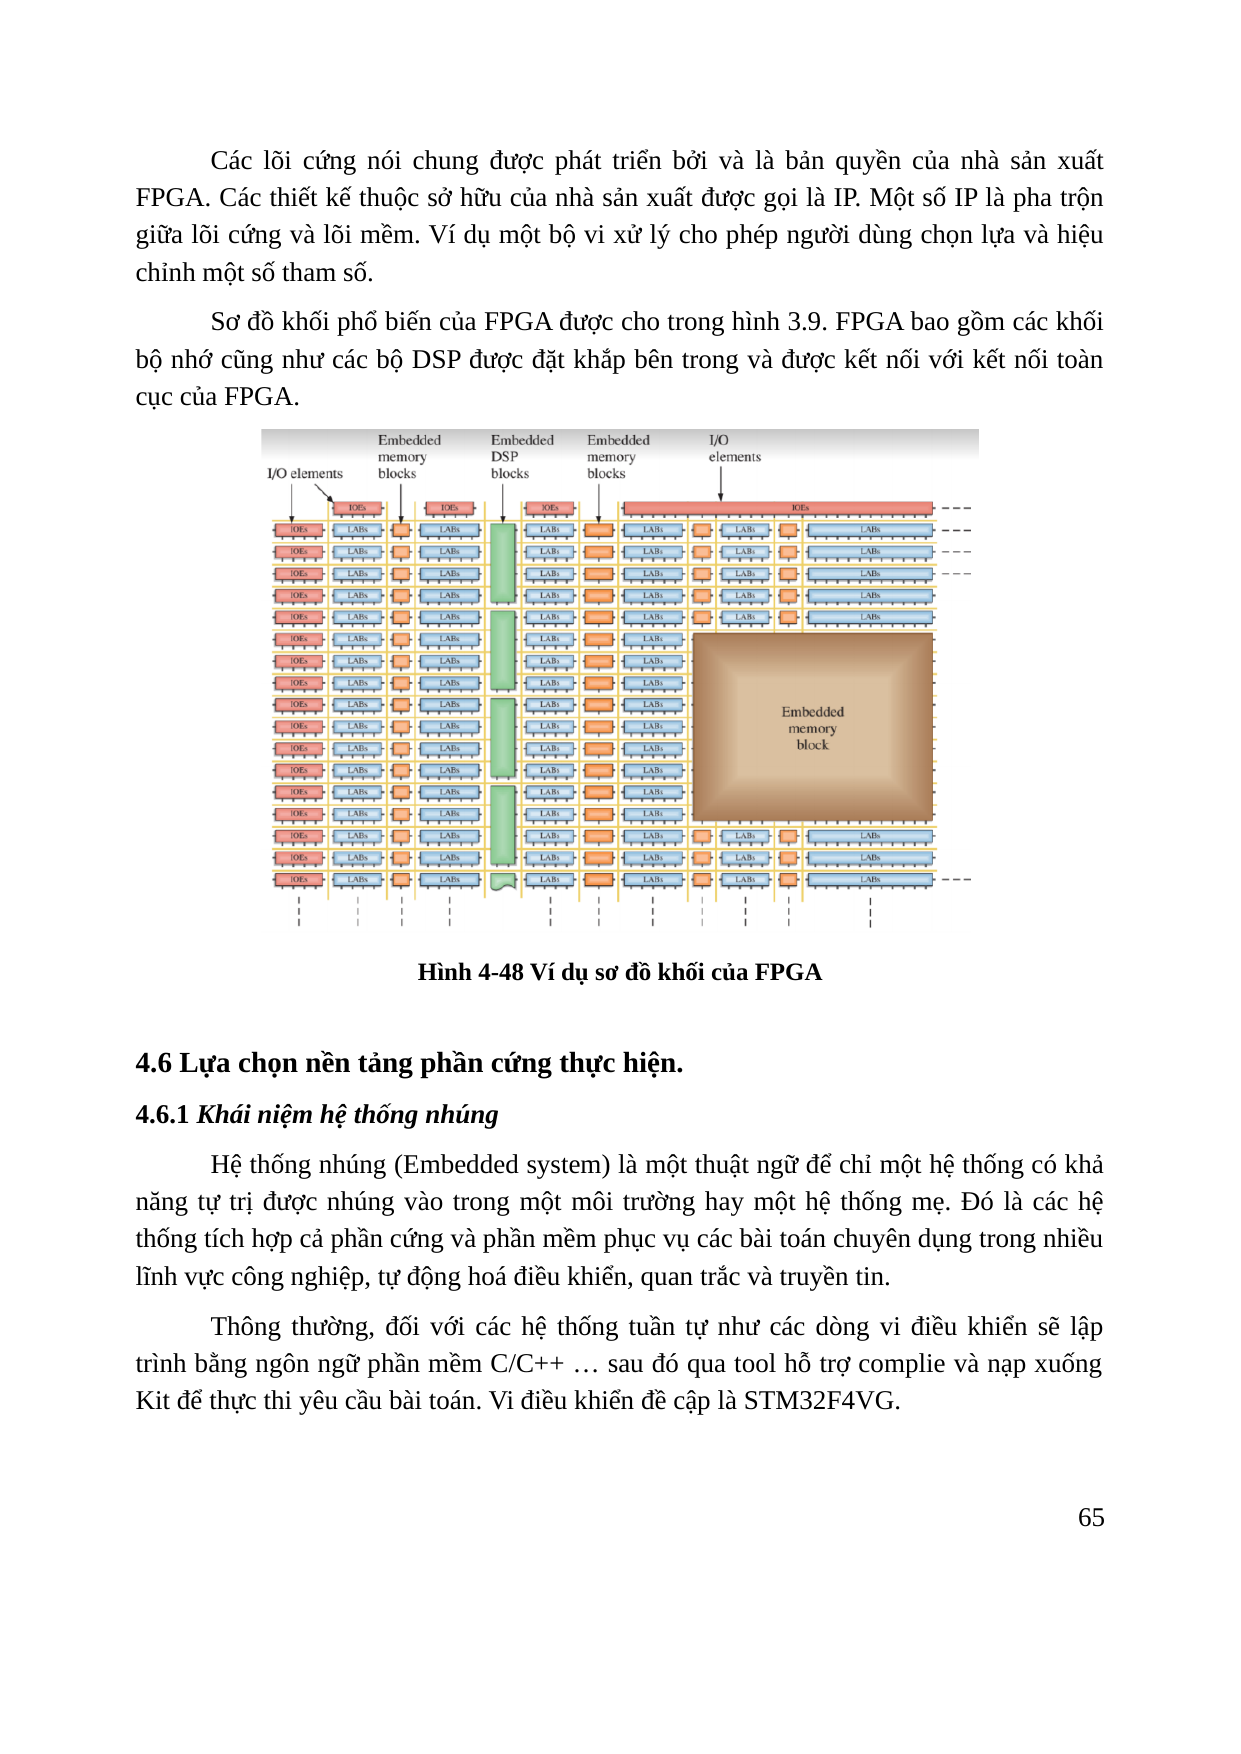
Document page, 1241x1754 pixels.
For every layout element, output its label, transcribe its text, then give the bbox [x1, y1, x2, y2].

picture [261, 429, 979, 939]
subtitle Lựa chọn nền tảng phần cứng thực hiện. [135, 1045, 1105, 1079]
text Các lõi cứng nói chung được phát triển bởi và là bản quyền của nhà sản xuất FPGA. Các thiết kế thuộc sở hữu của nhà sản xuất được gọi là IP. Một số IP là pha trộn giữa lõi cứng và lõi mềm. Ví dụ một bộ vi xử lý cho phép người dùng chọn lựa và hiệu chỉnh một số tham số. [135, 144, 1105, 287]
subtitle Khái niệm hệ thống nhúng [135, 1098, 1105, 1129]
text Thông thường, đối với các hệ thống tuần tự như các dòng vi điều khiển sẽ lập trình bằng ngôn ngữ phần mềm C/C++ … sau đó qua tool hỗ trợ complie và nạp xuống Kit để thực thi yêu cầu bài toán. Vi điều khiển đề cập là STM32F4VG. [135, 1309, 1105, 1415]
text Sơ đồ khối phổ biến của FPGA được cho trong hình 3.9. FPGA bao gồm các khối bộ nhớ cũng như các bộ DSP được đặt khắp bên trong và được kết nối với kết nối toàn cục của FPGA. [135, 305, 1105, 411]
text Hệ thống nhúng (Embedded system) là một thuật ngữ để chỉ một hệ thống có khả năng tự trị được nhúng vào trong một môi trường hay một hệ thống mẹ. Đó là các hệ thống tích hợp cả phần cứng và phần mềm phục vụ các bài toán chuyên dụng trong nhiều lĩnh vực công nghiệp, tự động hoá điều khiển, quan trắc và truyền tin. [135, 1148, 1105, 1291]
